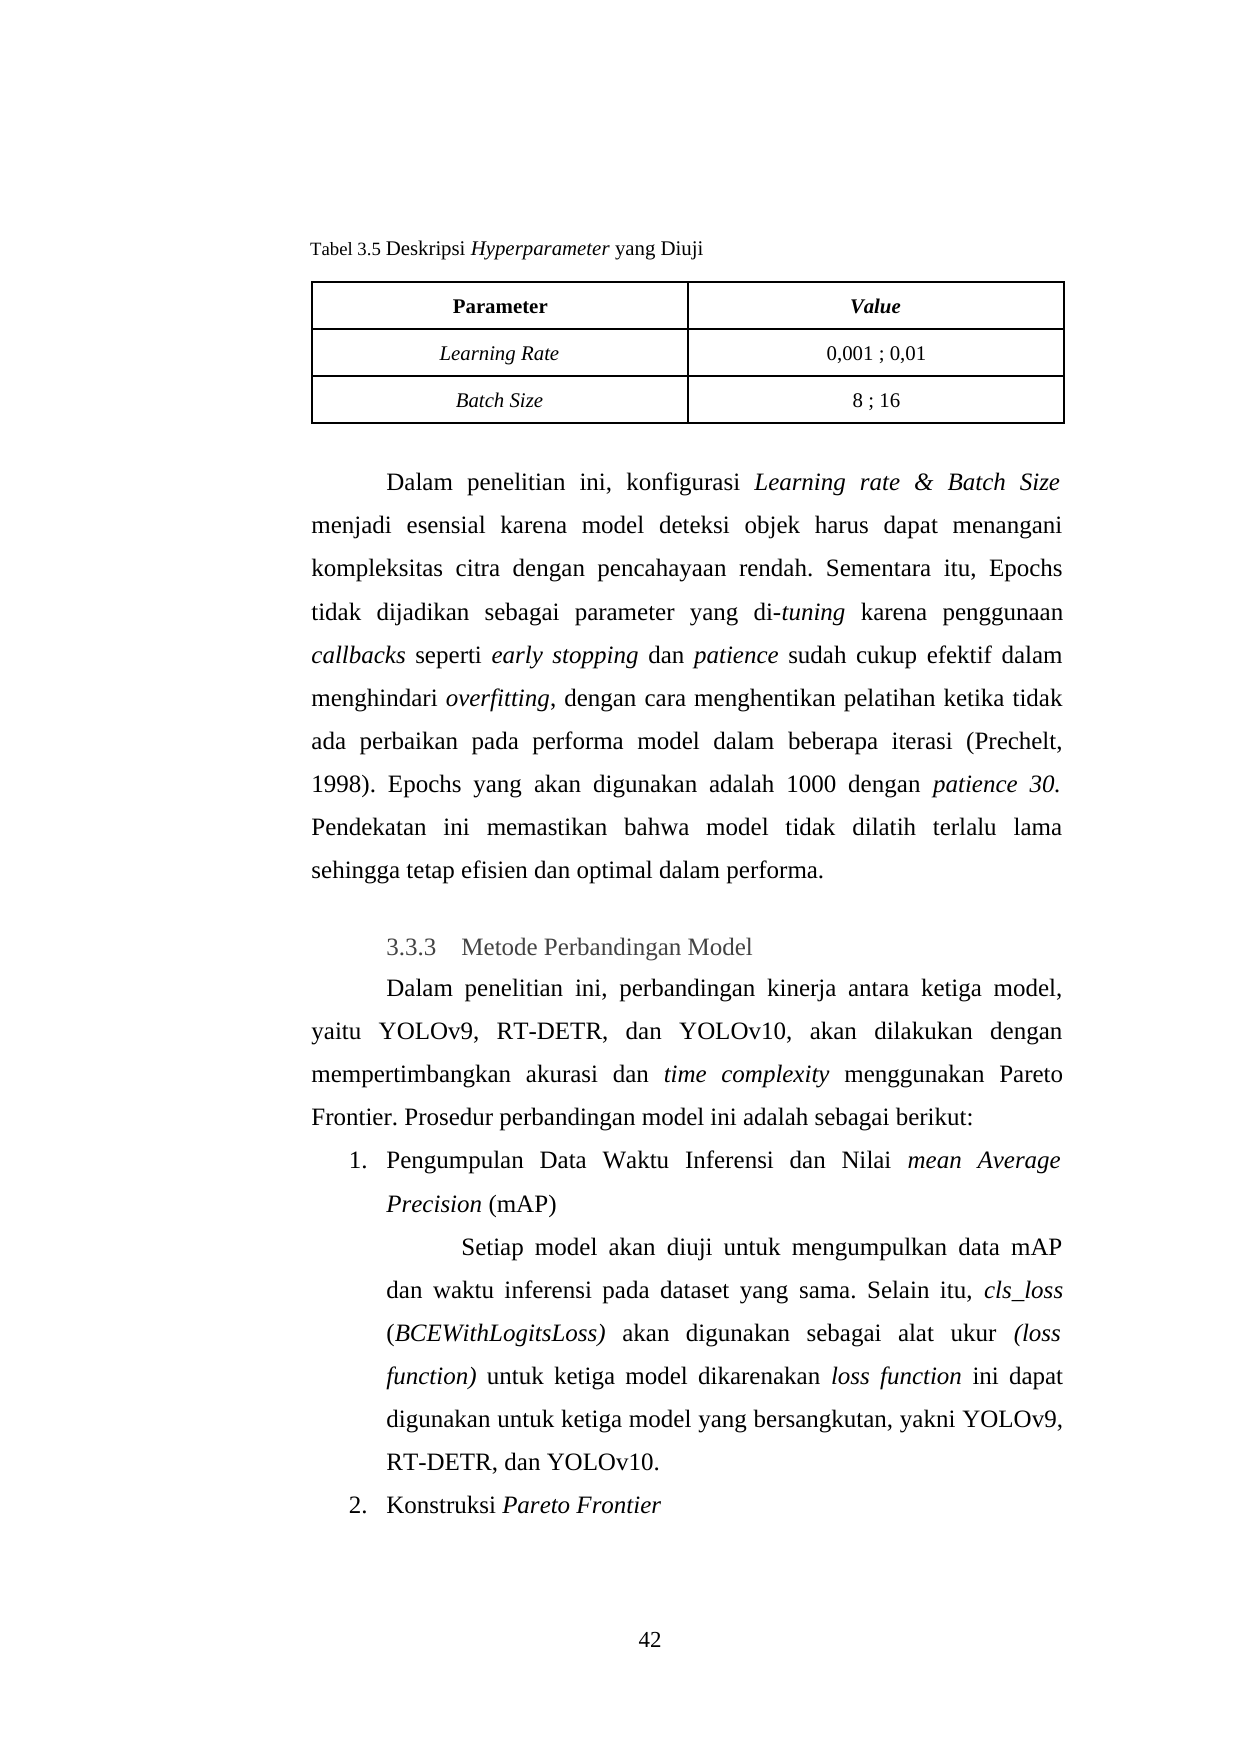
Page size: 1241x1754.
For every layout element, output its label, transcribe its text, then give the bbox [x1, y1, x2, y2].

table_header Value [689, 283, 1063, 328]
table_cell 8 ; 16 [689, 377, 1063, 422]
table_cell Learning Rate [313, 330, 687, 375]
table_cell 0,001 ; 0,01 [689, 330, 1063, 375]
text Tabel 3.5 Deskripsi Hyperparameter yang Diuji [236, 236, 1063, 260]
list Konstruksi Pareto Frontier [349, 1491, 1063, 1519]
subtitle 3.3.3 Metode Perbandingan Model [311, 932, 1063, 961]
table_cell Batch Size [313, 377, 687, 422]
table_header Parameter [313, 283, 687, 328]
text Dalam penelitian ini, konfigurasi Learning rate & Batch Size menjadi esensial karena model deteksi objek harus dapat menangani kompleksitas citra dengan pencahayaan rendah. Sementara itu, Epochs tidak dijadikan sebagai parameter yang di-tuning karena penggunaan callbacks seperti early stopping dan patience sudah cukup efektif dalam menghindari overfitting, dengan cara menghentikan pelatihan ketika tidak ada perbaikan pada performa model dalam beberapa iterasi (Prechelt, 1998). Epochs yang akan digunakan adalah 1000 dengan patience 30. Pendekatan ini memastikan bahwa model tidak dilatih terlalu lama sehingga tetap efisien dan optimal dalam performa. [311, 467, 1063, 884]
text Setiap model akan diuji untuk mengumpulkan data mAP dan waktu inferensi pada dataset yang sama. Selain itu, cls_loss (BCEWithLogitsLoss) akan digunakan sebagai alat ukur (loss function) untuk ketiga model dikarenakan loss function ini dapat digunakan untuk ketiga model yang bersangkutan, yakni YOLOv9, RT-DETR, dan YOLOv10. [386, 1232, 1063, 1476]
list Pengumpulan Data Waktu Inferensi dan Nilai mean Average Precision (mAP) [349, 1146, 1063, 1217]
text Dalam penelitian ini, perbandingan kinerja antara ketiga model, yaitu YOLOv9, RT-DETR, dan YOLOv10, akan dilakukan dengan mempertimbangkan akurasi dan time complexity menggunakan Pareto Frontier. Prosedur perbandingan model ini adalah sebagai berikut: [311, 973, 1063, 1131]
